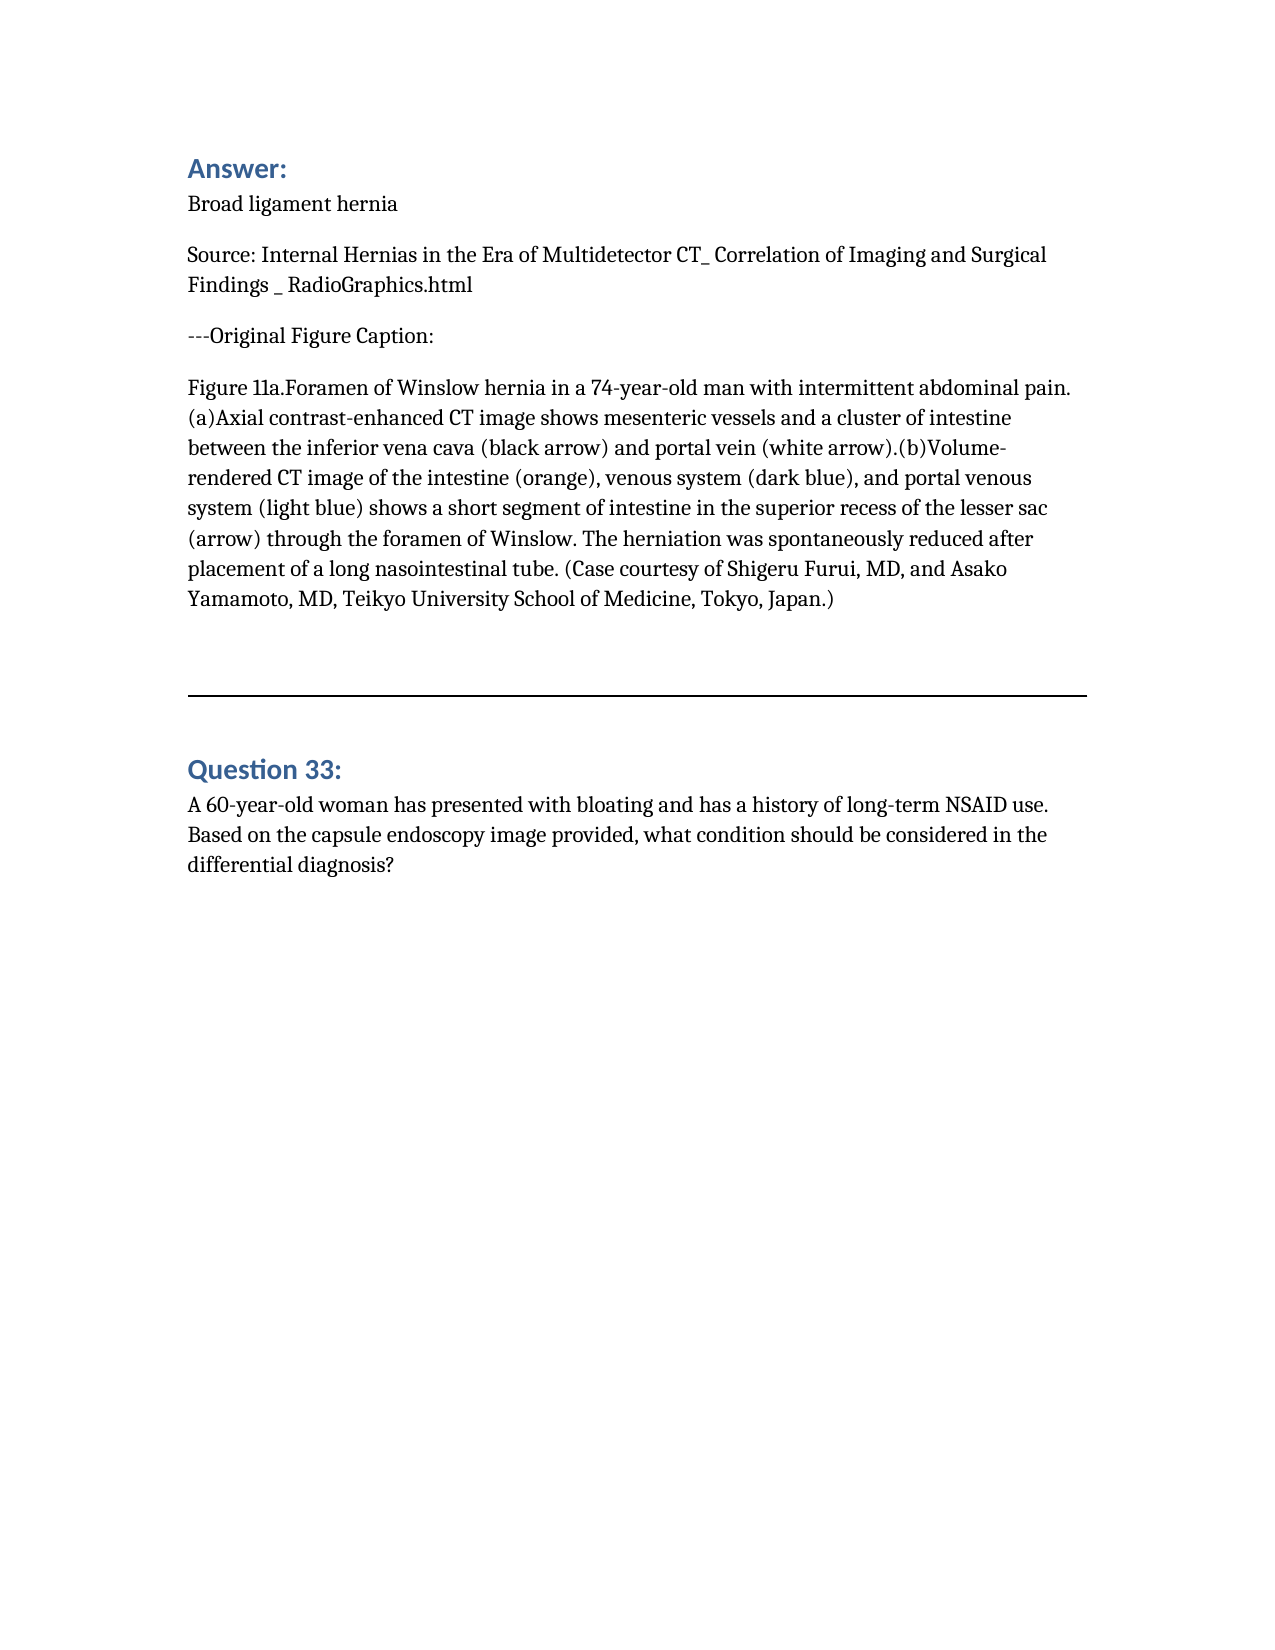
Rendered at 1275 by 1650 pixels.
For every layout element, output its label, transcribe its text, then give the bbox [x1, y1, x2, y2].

text Figure 11a.Foramen of Winslow hernia in a 74-year-old man with intermittent abdominal pain.(a)Axial contrast-enhanced CT image shows mesenteric vessels and a cluster of intestine between the inferior vena cava (black arrow) and portal vein (white arrow).(b)Volume-rendered CT image of the intestine (orange), venous system (dark blue), and portal venous system (light blue) shows a short segment of intestine in the superior recess of the lesser sac (arrow) through the foramen of Winslow. The herniation was spontaneously reduced after placement of a long nasointestinal tube. (Case courtesy of Shigeru Furui, MD, and Asako Yamamoto, MD, Teikyo University School of Medicine, Tokyo, Japan.) [187, 374, 1087, 612]
text Broad ligament hernia [187, 191, 1087, 217]
text A 60-year-old woman has presented with bloating and has a history of long-term NSAID use. Based on the capsule endoscopy image provided, what condition should be considered in the differential diagnosis? [187, 792, 1087, 878]
text ---Original Figure Caption: [187, 323, 1087, 349]
subtitle Question 33: [187, 751, 1087, 786]
text Source: Internal Hernias in the Era of Multidetector CT_ Correlation of Imaging and Surgical Findings _ RadioGraphics.html [187, 242, 1087, 298]
subtitle Answer: [187, 150, 1087, 186]
